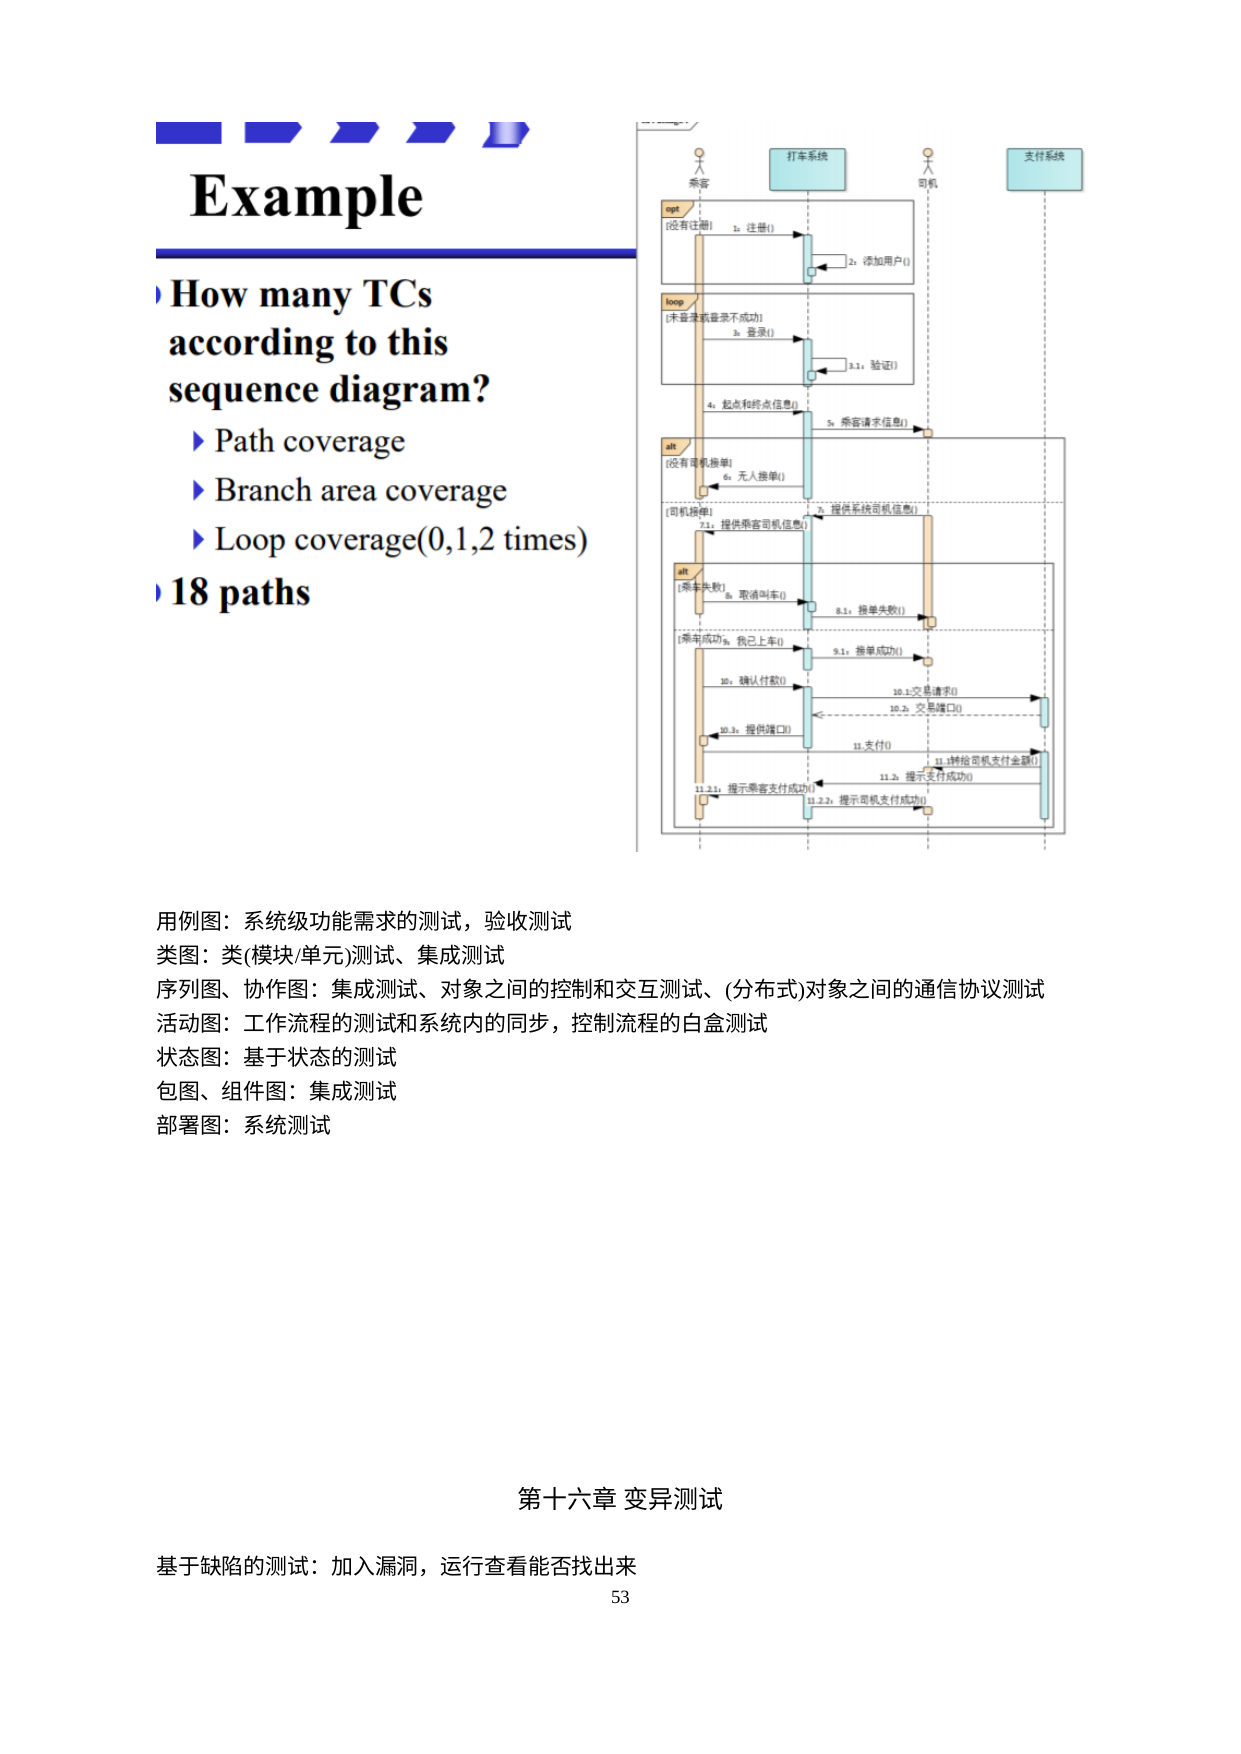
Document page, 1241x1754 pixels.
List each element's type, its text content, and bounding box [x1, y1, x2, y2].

picture [156, 122, 1094, 852]
text 用例图：系统级功能需求的测试，验收测试 [112, 903, 1128, 937]
text 部署图：系统测试 [112, 1107, 1128, 1141]
text 类图：类(模块/单元)测试、集成测试 [112, 937, 1128, 971]
text 基于缺陷的测试：加入漏洞，运行查看能否找出来 [112, 1548, 1128, 1582]
text 包图、组件图：集成测试 [112, 1073, 1128, 1107]
text 活动图：工作流程的测试和系统内的同步，控制流程的白盒测试 [112, 1005, 1128, 1039]
text 序列图、协作图：集成测试、对象之间的控制和交互测试、(分布式)对象之间的通信协议测试 [112, 971, 1128, 1005]
subtitle 第十六章 变异测试 [112, 1463, 1128, 1531]
text 状态图：基于状态的测试 [112, 1039, 1128, 1073]
